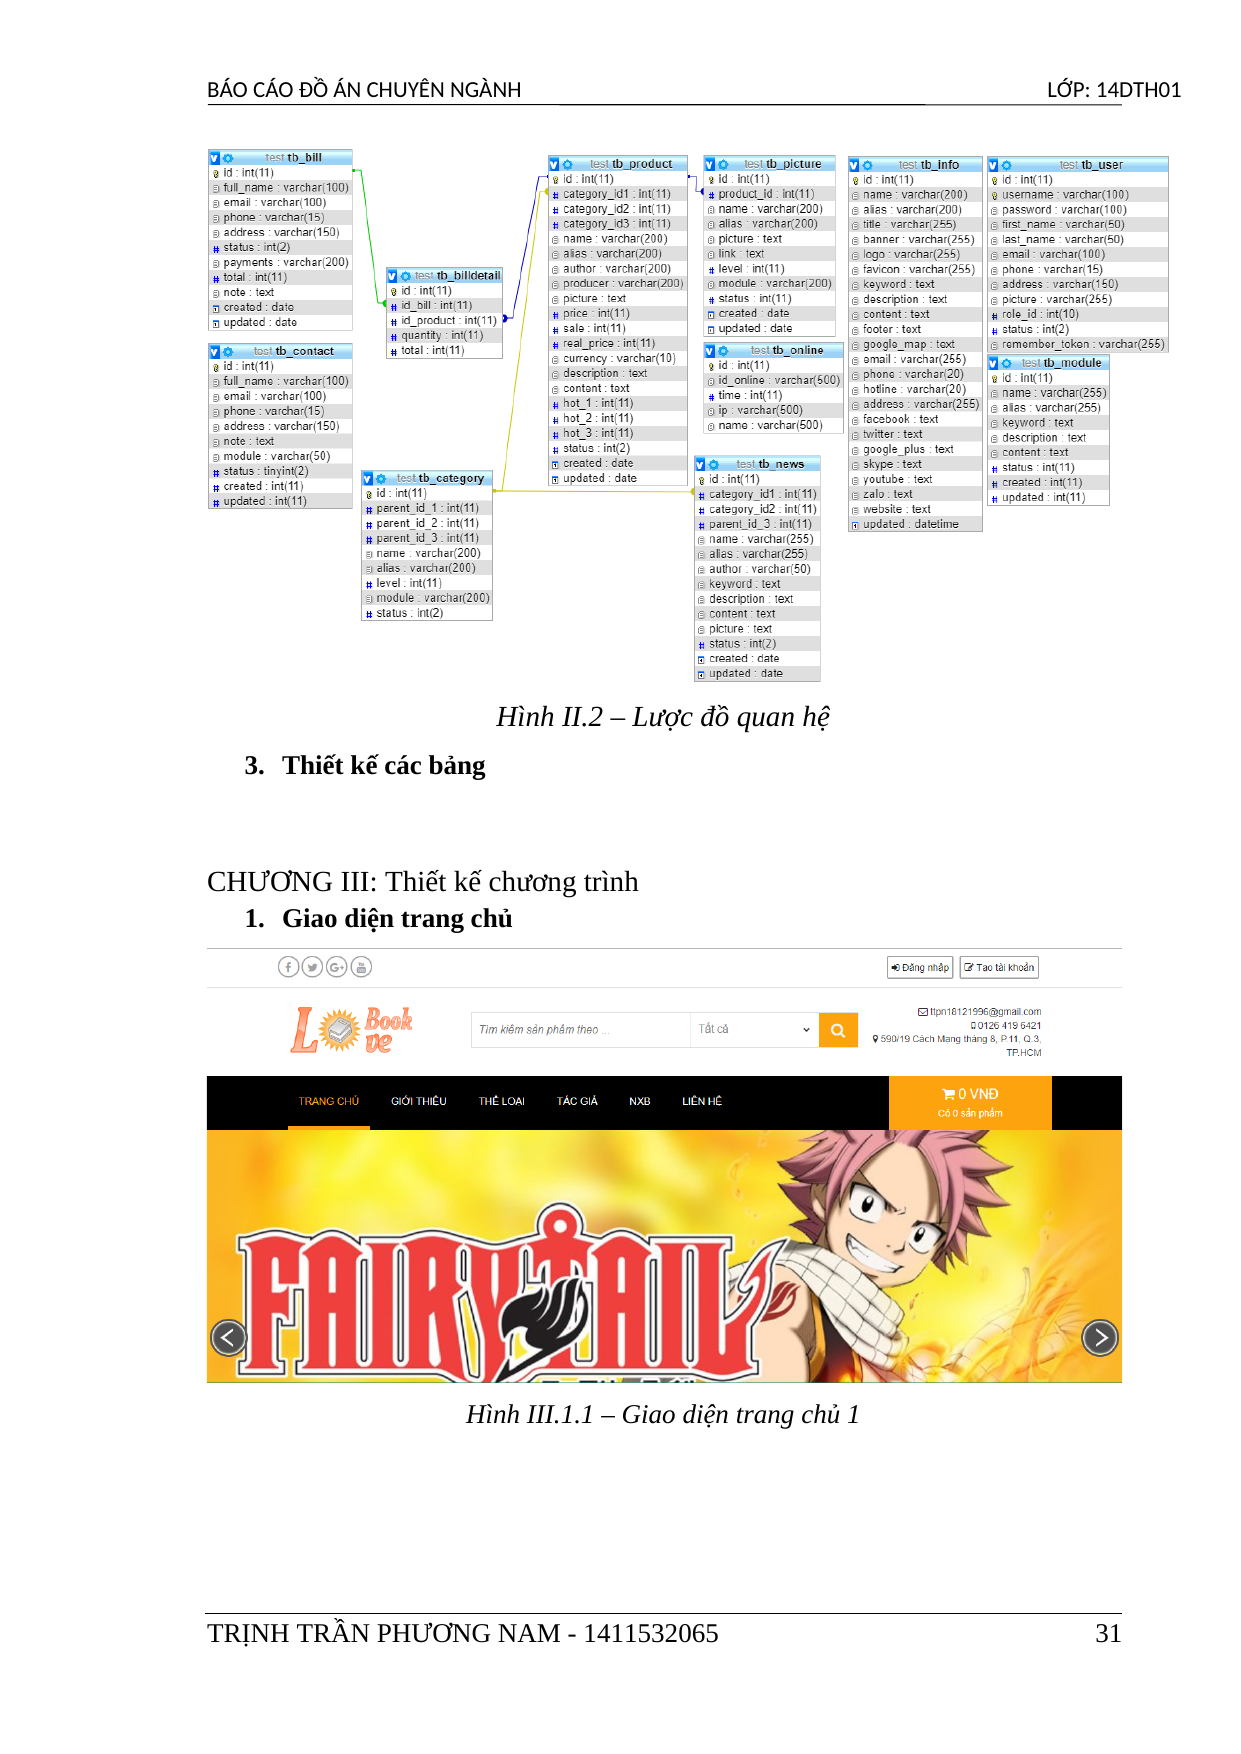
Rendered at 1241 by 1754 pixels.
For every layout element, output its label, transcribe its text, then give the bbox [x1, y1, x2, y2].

subtitle CHƯƠNG III: Thiết kế chương trình [207, 864, 1122, 897]
text Hình II.2 – Lược đồ quan hệ [207, 699, 1122, 733]
list Thiết kế các bảng [244, 749, 1122, 781]
text Hình III.1.1 – Giao diện trang chủ 1 [207, 1398, 1122, 1429]
list Giao diện trang chủ [244, 902, 1122, 933]
picture [206, 948, 1123, 1383]
picture [206, 147, 1172, 684]
